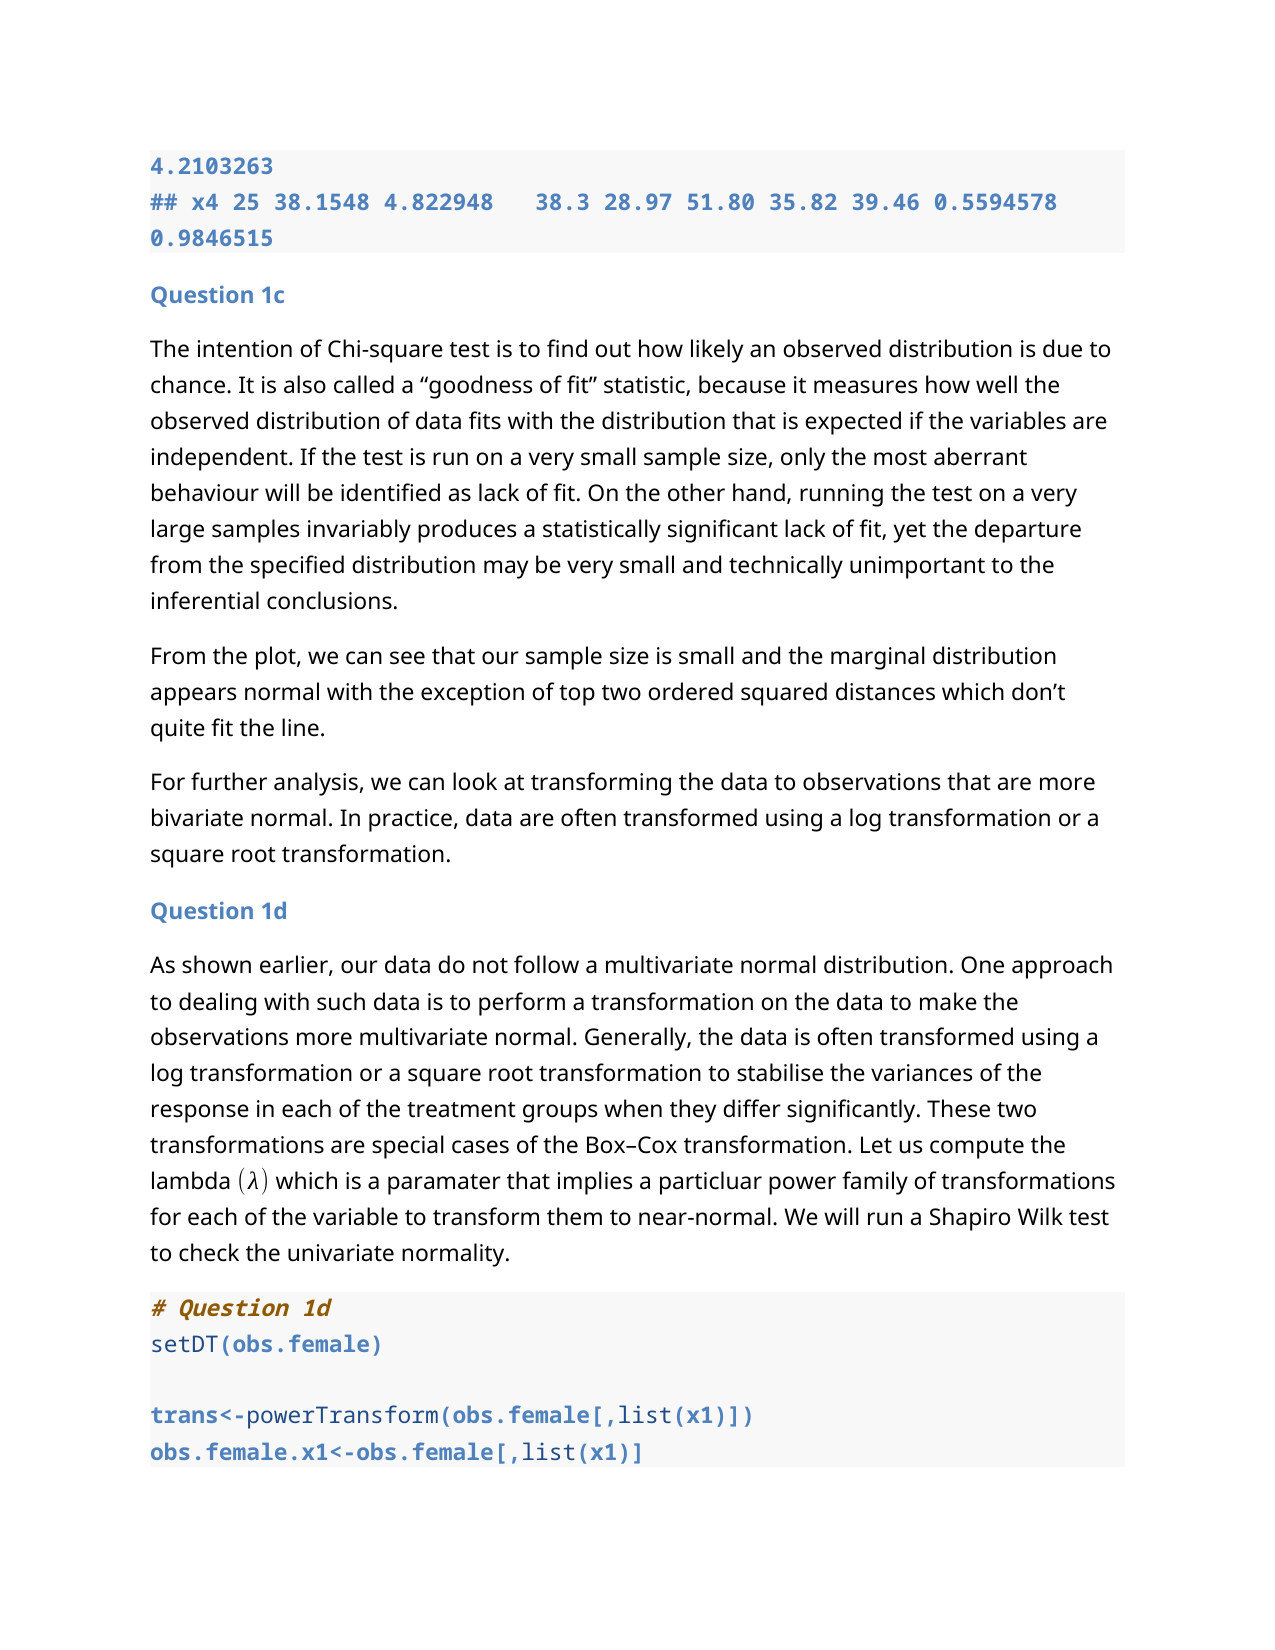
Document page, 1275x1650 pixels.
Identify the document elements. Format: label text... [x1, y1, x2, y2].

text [150, 150, 1125, 253]
text From the plot, we can see that our sample size is small and the marginal distribution appears normal with the exception of top two ordered squared distances which don’t quite fit the line. [150, 639, 1125, 743]
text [150, 1292, 1125, 1467]
subtitle Question 1d [150, 895, 1125, 926]
text For further analysis, we can look at transforming the data to observations that are more bivariate normal. In practice, data are often transformed using a log transformation or a square root transformation. [150, 766, 1125, 869]
subtitle Question 1c [150, 279, 1125, 310]
text The intention of Chi-square test is to find out how likely an observed distribution is due to chance. It is also called a “goodness of fit” statistic, because it measures how well the observed distribution of data fits with the distribution that is expected if the variables are independent. If the test is run on a very small sample size, only the most aberrant behaviour will be identified as lack of fit. On the other hand, running the test on a very large samples invariably produces a statistically significant lack of fit, yet the departure from the specified distribution may be very small and technically unimportant to the inferential conclusions. [150, 333, 1125, 616]
text As shown earlier, our data do not follow a multivariate normal distribution. One approach to dealing with such data is to perform a transformation on the data to make the observations more multivariate normal. Generally, the data is often transformed using a log transformation or a square root transformation to stabilise the variances of the response in each of the treatment groups when they differ significantly. These two transformations are special cases of the Box–Cox transformation. Let us compute the lambda which is a paramater that implies a particluar power family of transformations for each of the variable to transform them to near-normal. We will run a Shapiro Wilk test to check the univariate normality. [150, 949, 1125, 1268]
